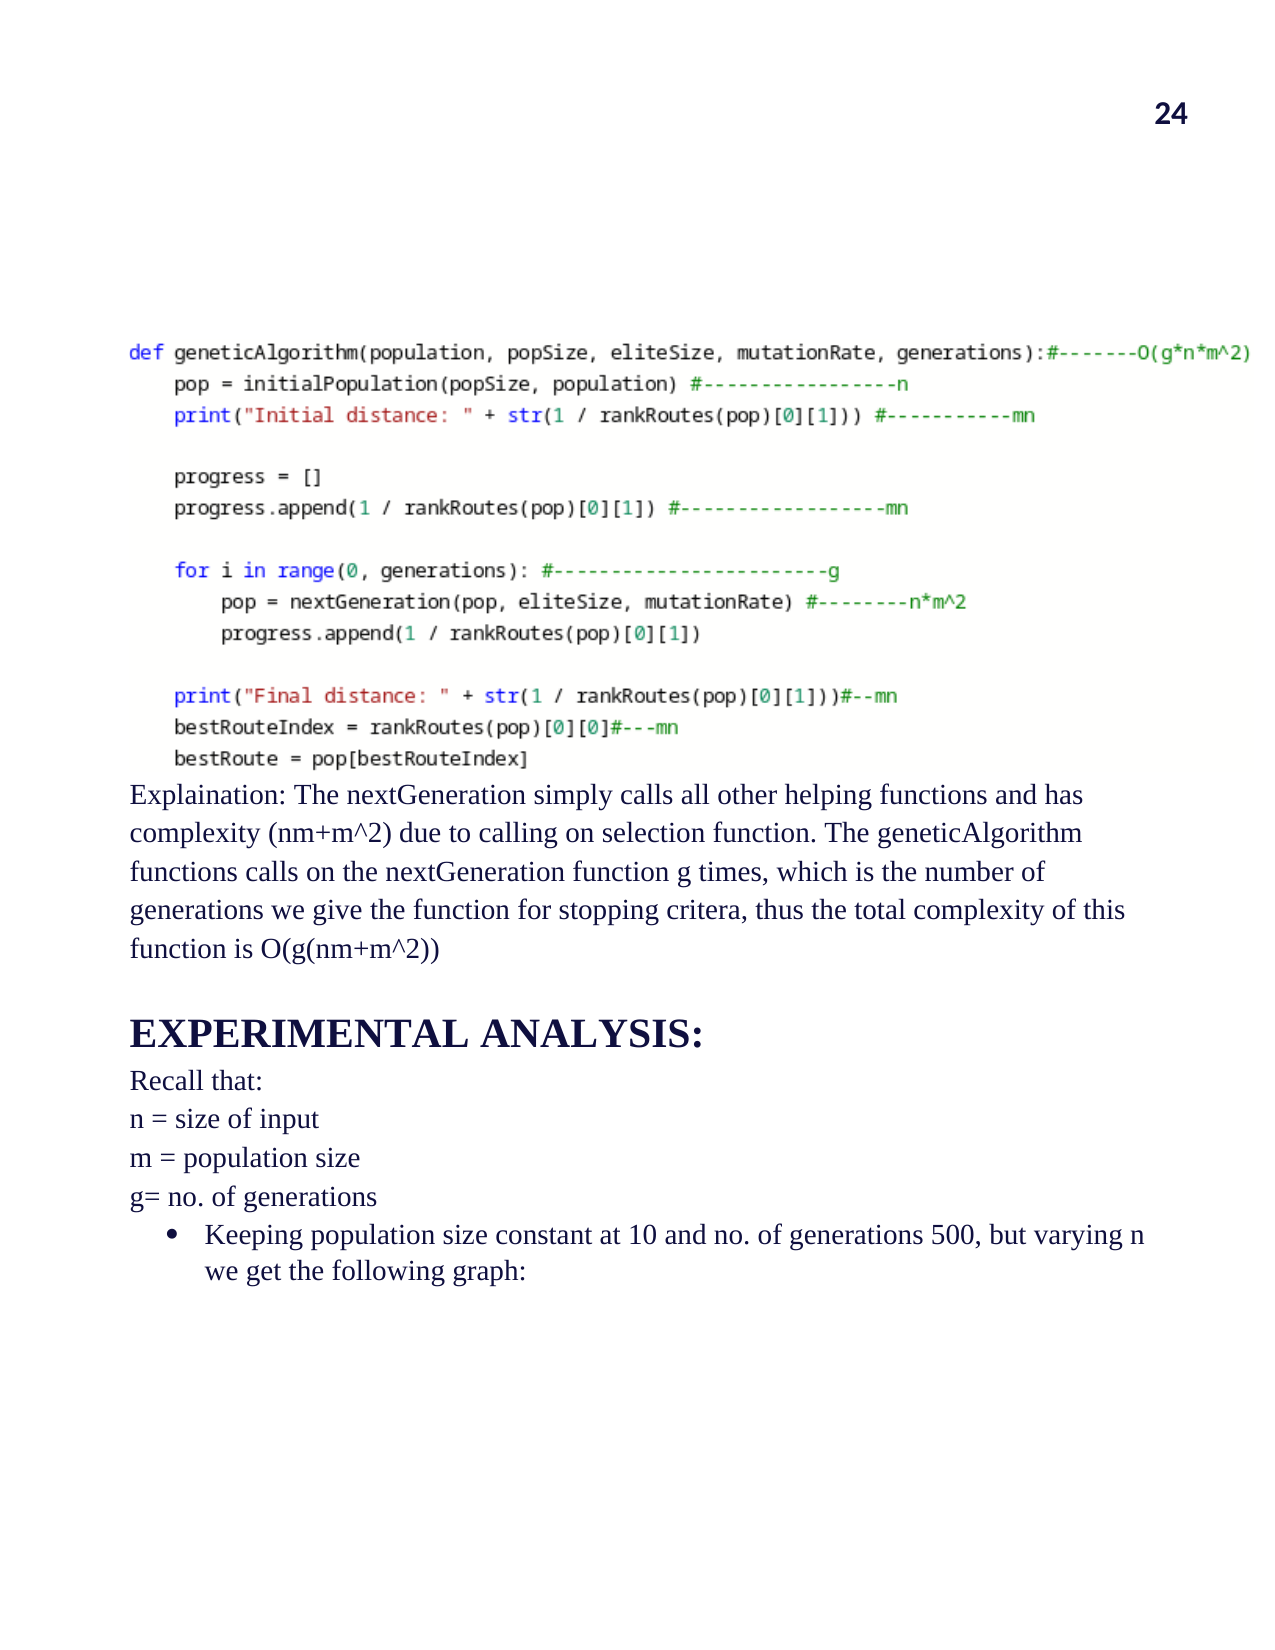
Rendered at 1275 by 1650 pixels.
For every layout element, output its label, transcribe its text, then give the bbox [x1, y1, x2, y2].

text g= no. of generations [129, 1179, 1155, 1212]
text EXPERIMENTAL ANALYSIS: [129, 1008, 1155, 1056]
text n = size of input [129, 1102, 1155, 1135]
text Recall that: [129, 1063, 1155, 1097]
text m = population size [129, 1140, 1155, 1174]
text Explaination: The nextGeneration simply calls all other helping functions and has complexity (nm+m^2) due to calling on selection function. The geneticAlgorithm functions calls on the nextGeneration function g times, which is the number of generations we give the function for stopping critera, thus the total complexity of this function is O(g(nm+m^2)) [129, 777, 1155, 964]
list Keeping population size constant at 10 and no. of generations 500, but varying n we get the following graph: [167, 1217, 1155, 1287]
